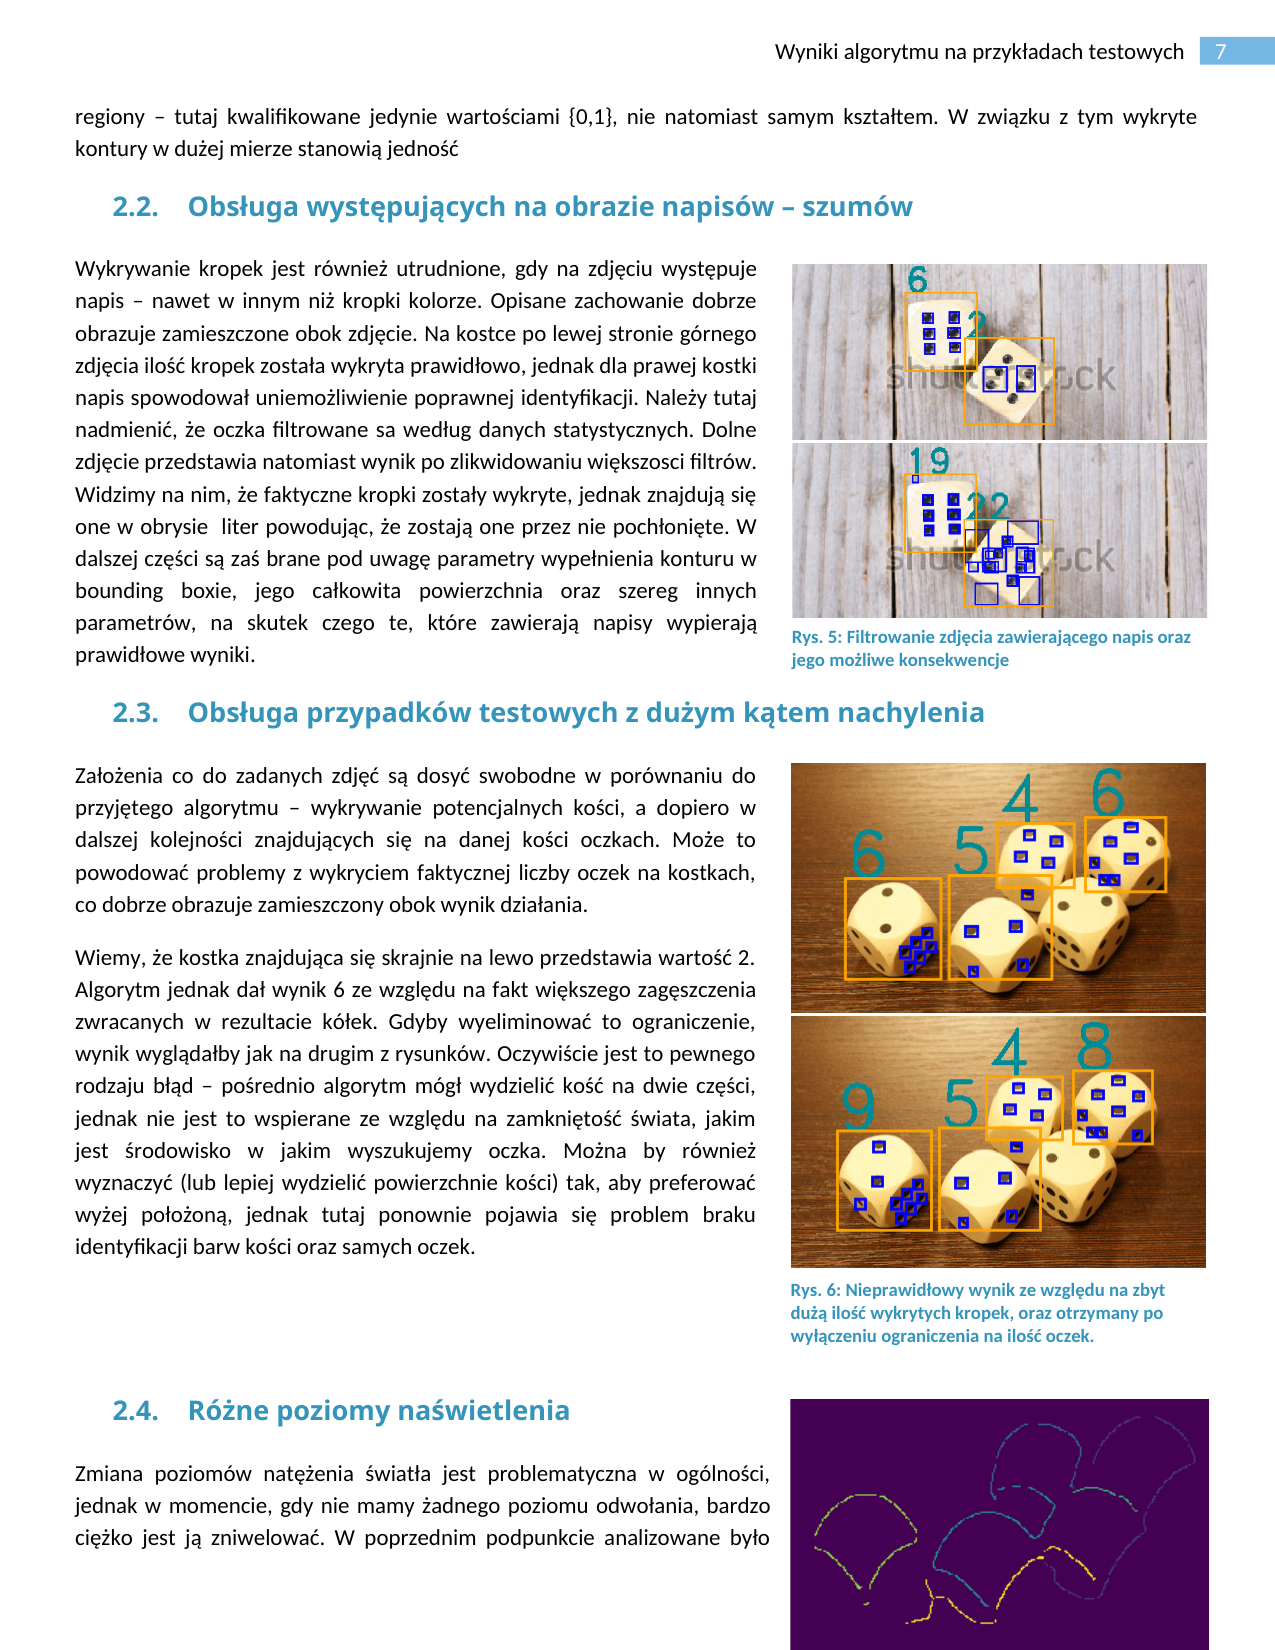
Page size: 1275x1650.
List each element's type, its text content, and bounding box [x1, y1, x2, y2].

picture [792, 443, 1208, 618]
picture [790, 1399, 1209, 1650]
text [75, 102, 1200, 162]
subtitle Obsługa występujących na obrazie napisów – szumów [112, 187, 1200, 224]
picture [791, 1016, 1206, 1268]
picture [791, 763, 1206, 1013]
subtitle Obsługa przypadków testowych z dużym kątem nachylenia [112, 694, 1200, 731]
subtitle Różne poziomy naświetlenia [112, 1392, 1200, 1428]
picture [792, 264, 1208, 440]
text Założenia co do zadanych zdjęć są dosyć swobodne w porównaniu do przyjętego algorytmu – wykrywanie potencjalnych kości, a dopiero w dalszej kolejności znajdujących się na danej kości oczkach. Może to powodować problemy z wykryciem faktycznej liczby oczek na kostkach, co dobrze obrazuje zamieszczony obok wynik działania. [75, 761, 1200, 918]
